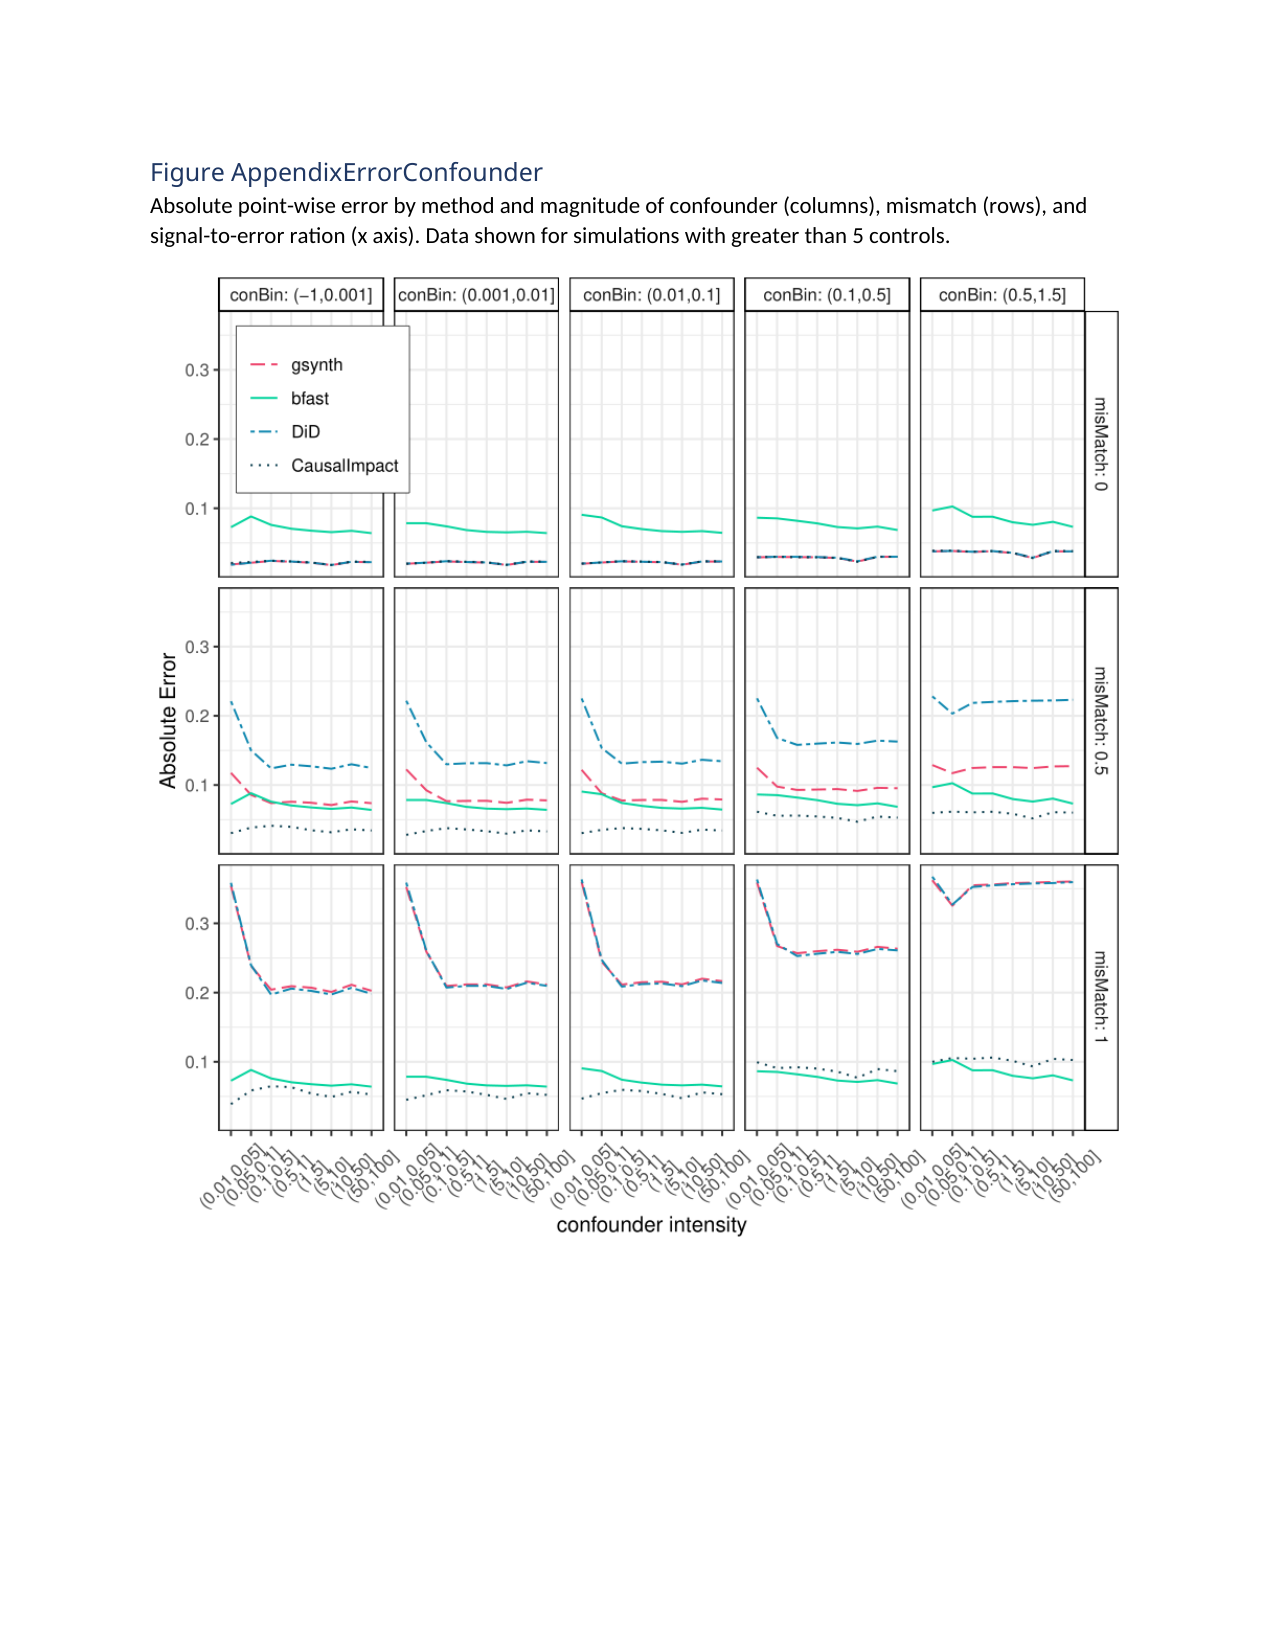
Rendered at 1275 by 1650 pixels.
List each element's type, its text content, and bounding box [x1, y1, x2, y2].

text Absolute point-wise error by method and magnitude of confounder (columns), mismatch (rows), and signal-to-error ration (x axis). Data shown for simulations with greater than 5 controls. [150, 191, 1125, 249]
picture [150, 268, 1125, 1243]
subtitle Figure AppendixErrorConfounder [150, 154, 1125, 188]
